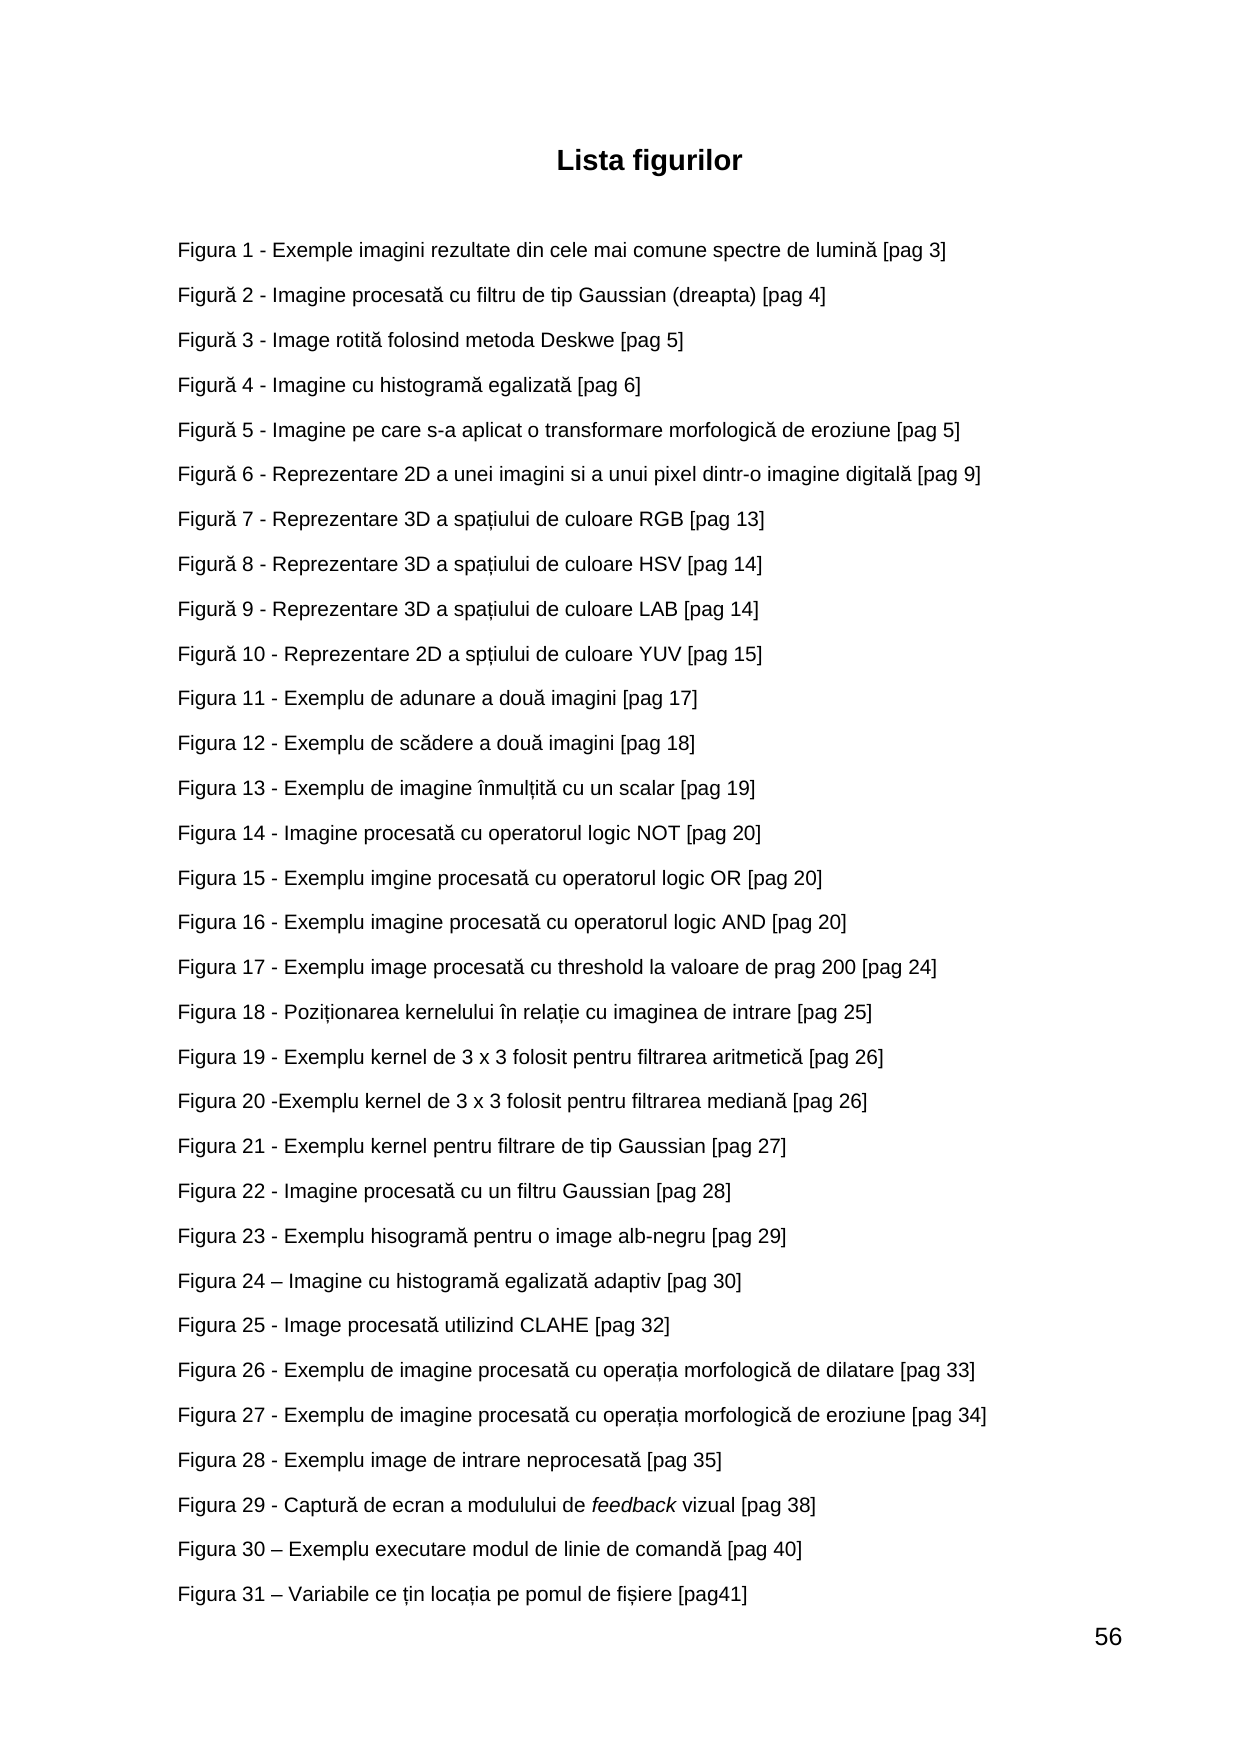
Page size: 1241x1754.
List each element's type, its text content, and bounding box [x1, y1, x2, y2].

text Figura 31 – Variabile ce țin locația pe pomul de fișiere [pag41] [177, 1582, 1122, 1606]
text Figură 10 - Reprezentare 2D a spțiului de culoare YUV [pag 15] [177, 641, 1122, 665]
text Figura 27 - Exemplu de imagine procesată cu operația morfologică de eroziune [pag 34] [177, 1403, 1122, 1427]
text Figura 14 - Imagine procesată cu operatorul logic NOT [pag 20] [177, 821, 1122, 844]
text Figura 19 - Exemplu kernel de 3 x 3 folosit pentru filtrarea aritmetică [pag 26] [177, 1044, 1122, 1068]
text Figură 4 - Imagine cu histogramă egalizată [pag 6] [177, 373, 1122, 397]
text Figură 2 - Imagine procesată cu filtru de tip Gaussian (dreapta) [pag 4] [177, 283, 1122, 307]
text Figura 30 – Exemplu executare modul de linie de comandă [pag 40] [177, 1537, 1122, 1561]
text Figura 25 - Image procesată utilizind CLAHE [pag 32] [177, 1313, 1122, 1337]
subtitle Lista figurilor [177, 143, 1122, 177]
text Figura 12 - Exemplu de scădere a două imagini [pag 18] [177, 731, 1122, 755]
text Figură 6 - Reprezentare 2D a unei imagini si a unui pixel dintr-o imagine digitală [pag 9] [177, 462, 1122, 486]
text Figură 7 - Reprezentare 3D a spațiului de culoare RGB [pag 13] [177, 507, 1122, 531]
text Figura 26 - Exemplu de imagine procesată cu operația morfologică de dilatare [pag 33] [177, 1358, 1122, 1382]
text Figura 15 - Exemplu imgine procesată cu operatorul logic OR [pag 20] [177, 865, 1122, 889]
text Figura 21 - Exemplu kernel pentru filtrare de tip Gaussian [pag 27] [177, 1134, 1122, 1158]
text Figura 22 - Imagine procesată cu un filtru Gaussian [pag 28] [177, 1179, 1122, 1203]
text Figura 13 - Exemplu de imagine înmulțită cu un scalar [pag 19] [177, 776, 1122, 800]
text Figură 5 - Imagine pe care s-a aplicat o transformare morfologică de eroziune [pag 5] [177, 417, 1122, 441]
text Figura 24 – Imagine cu histogramă egalizată adaptiv [pag 30] [177, 1268, 1122, 1292]
text Figura 16 - Exemplu imagine procesată cu operatorul logic AND [pag 20] [177, 910, 1122, 934]
text Figura 28 - Exemplu image de intrare neprocesată [pag 35] [177, 1448, 1122, 1472]
text Figura 1 - Exemple imagini rezultate din cele mai comune spectre de lumină [pag 3] [177, 238, 1122, 262]
text Figura 29 - Captură de ecran a modulului de feedback vizual [pag 38] [177, 1492, 1122, 1516]
text Figura 23 - Exemplu hisogramă pentru o image alb-negru [pag 29] [177, 1224, 1122, 1248]
text Figură 8 - Reprezentare 3D a spațiului de culoare HSV [pag 14] [177, 552, 1122, 576]
text Figură 3 - Image rotită folosind metoda Deskwe [pag 5] [177, 328, 1122, 352]
text Figură 9 - Reprezentare 3D a spațiului de culoare LAB [pag 14] [177, 597, 1122, 621]
text Figura 18 - Poziționarea kernelului în relație cu imaginea de intrare [pag 25] [177, 1000, 1122, 1024]
text Figura 11 - Exemplu de adunare a două imagini [pag 17] [177, 686, 1122, 710]
text Figura 17 - Exemplu image procesată cu threshold la valoare de prag 200 [pag 24] [177, 955, 1122, 979]
text Figura 20 -Exemplu kernel de 3 x 3 folosit pentru filtrarea mediană [pag 26] [177, 1089, 1122, 1113]
